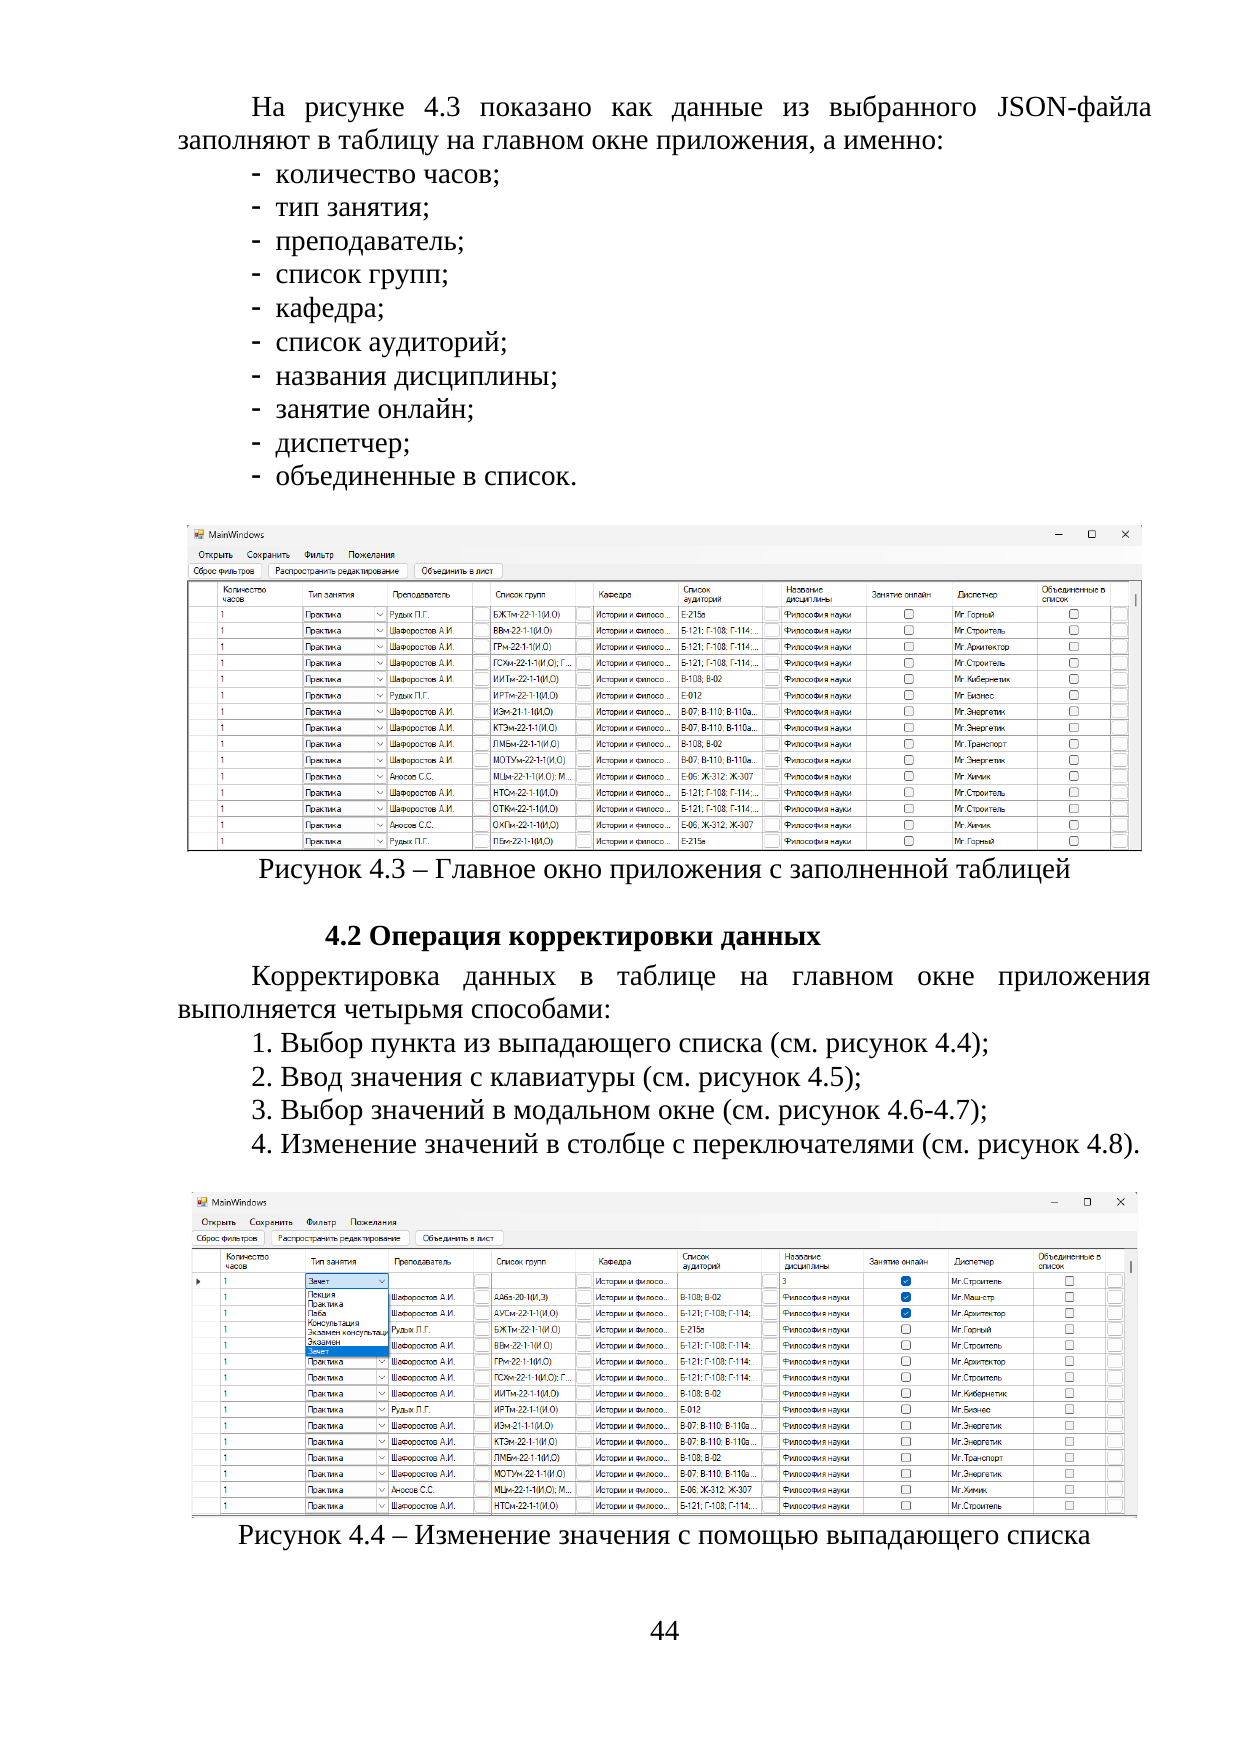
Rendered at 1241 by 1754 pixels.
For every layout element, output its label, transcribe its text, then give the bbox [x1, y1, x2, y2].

picture [187, 525, 1142, 852]
list диспетчер; [177, 425, 1152, 458]
list список групп; [177, 257, 1152, 290]
list объединенные в список. [177, 458, 1152, 492]
text Корректировка данных в таблице на главном окне приложения выполняется четырьмя способами: [177, 958, 1152, 1025]
subtitle Операция корректировки данных [251, 918, 1152, 952]
list занятие онлайн; [177, 391, 1152, 425]
list кафедра; [177, 290, 1152, 324]
list тип занятия; [177, 189, 1152, 223]
list количество часов; [177, 156, 1152, 189]
list список аудиторий; [177, 324, 1152, 358]
text На рисунке 4.3 показано как данные из выбранного JSON-файла заполняют в таблицу на главном окне приложения, а именно: [177, 89, 1152, 156]
list Выбор пункта из выпадающего списка (см. рисунок 4.4); [177, 1025, 1152, 1059]
list названия дисциплины; [177, 358, 1152, 391]
list Изменение значений в столбце с переключателями (см. рисунок 4.8). [177, 1126, 1152, 1159]
list преподаватель; [177, 223, 1152, 257]
list Выбор значений в модальном окне (см. рисунок 4.6-4.7); [177, 1092, 1152, 1126]
list Ввод значения с клавиатуры (см. рисунок 4.5); [177, 1059, 1152, 1092]
text Рисунок 4.3 – Главное окно приложения с заполненной таблицей [177, 851, 1152, 885]
text Рисунок 4.4 – Изменение значения с помощью выпадающего списка [177, 1517, 1152, 1551]
picture [191, 1192, 1138, 1518]
